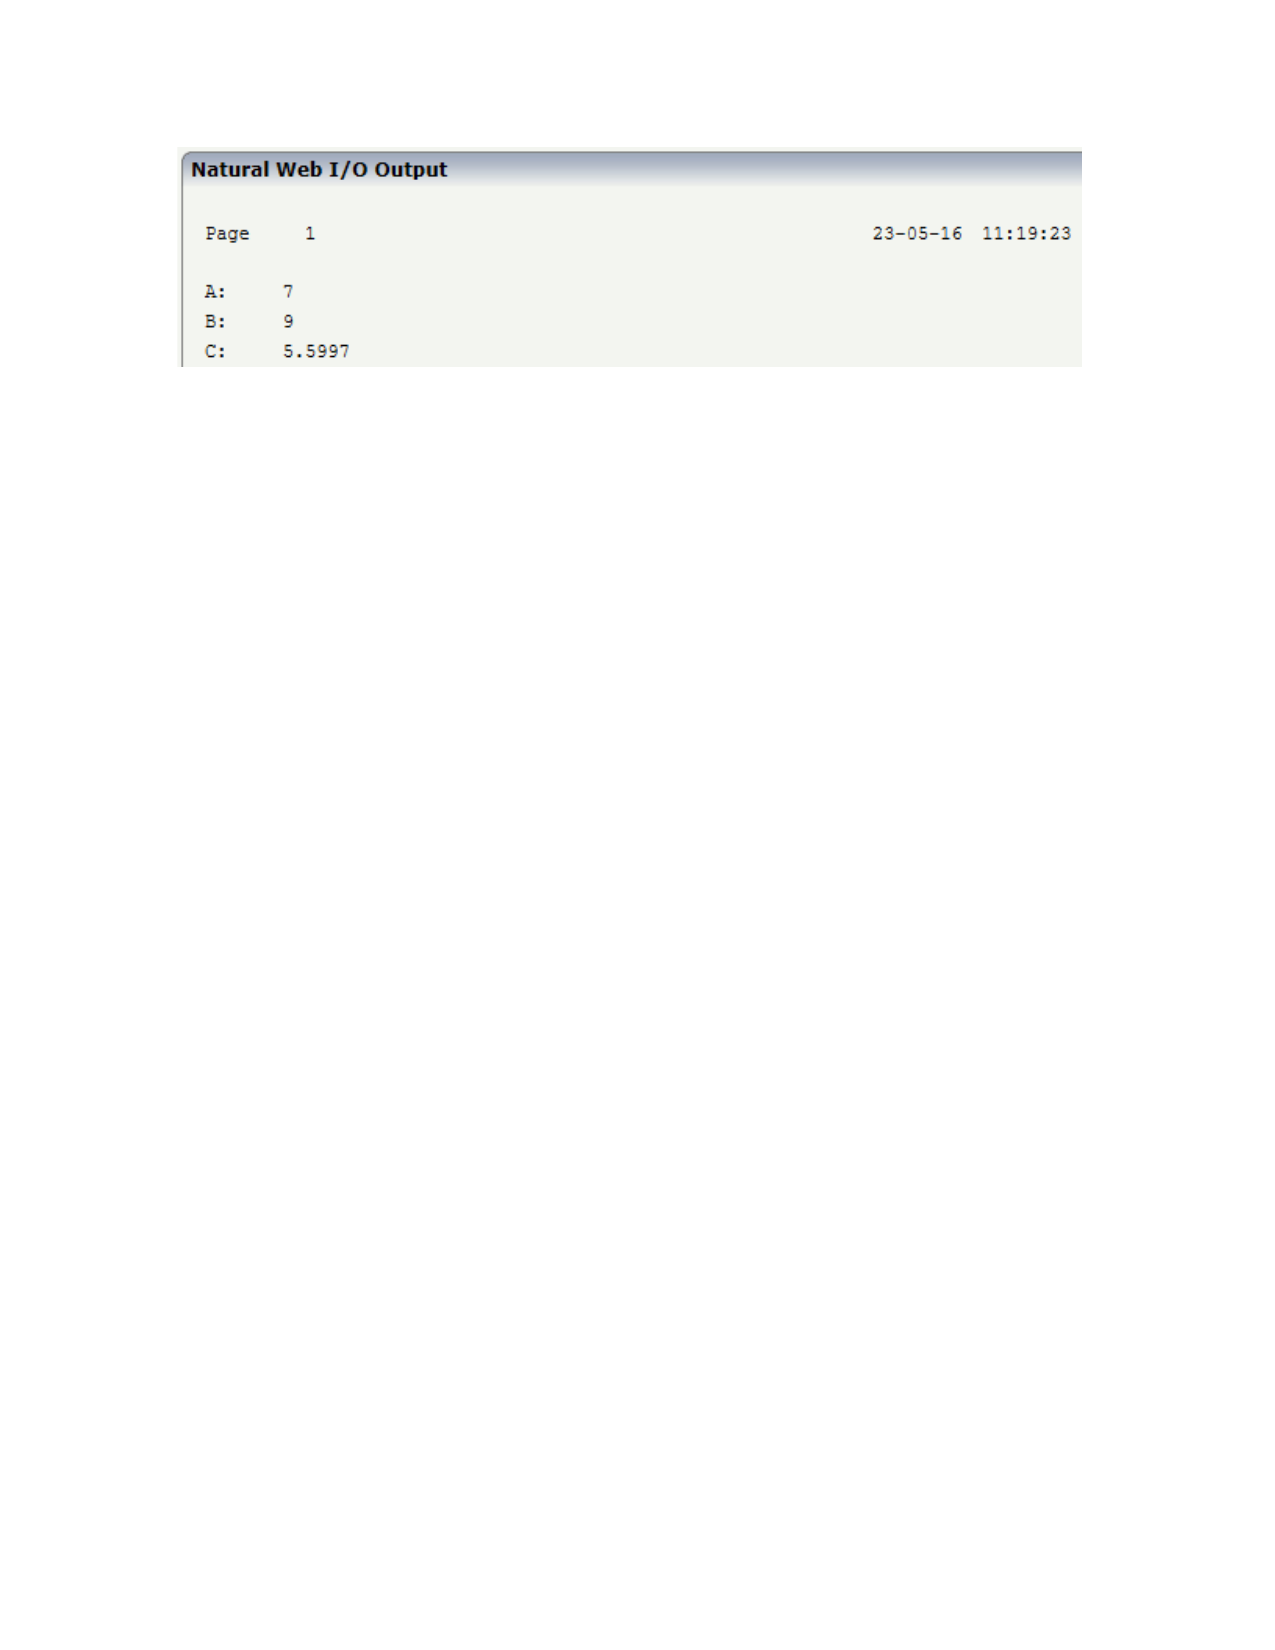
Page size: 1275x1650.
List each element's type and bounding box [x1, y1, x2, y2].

picture [177, 147, 1082, 367]
